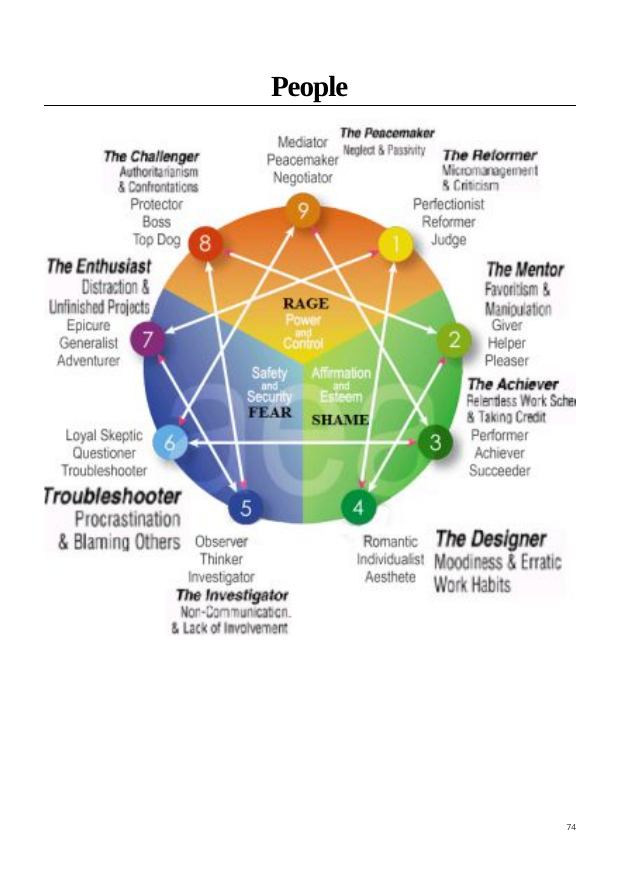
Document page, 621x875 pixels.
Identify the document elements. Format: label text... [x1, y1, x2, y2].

subtitle People [44, 69, 576, 105]
picture [44, 118, 576, 636]
